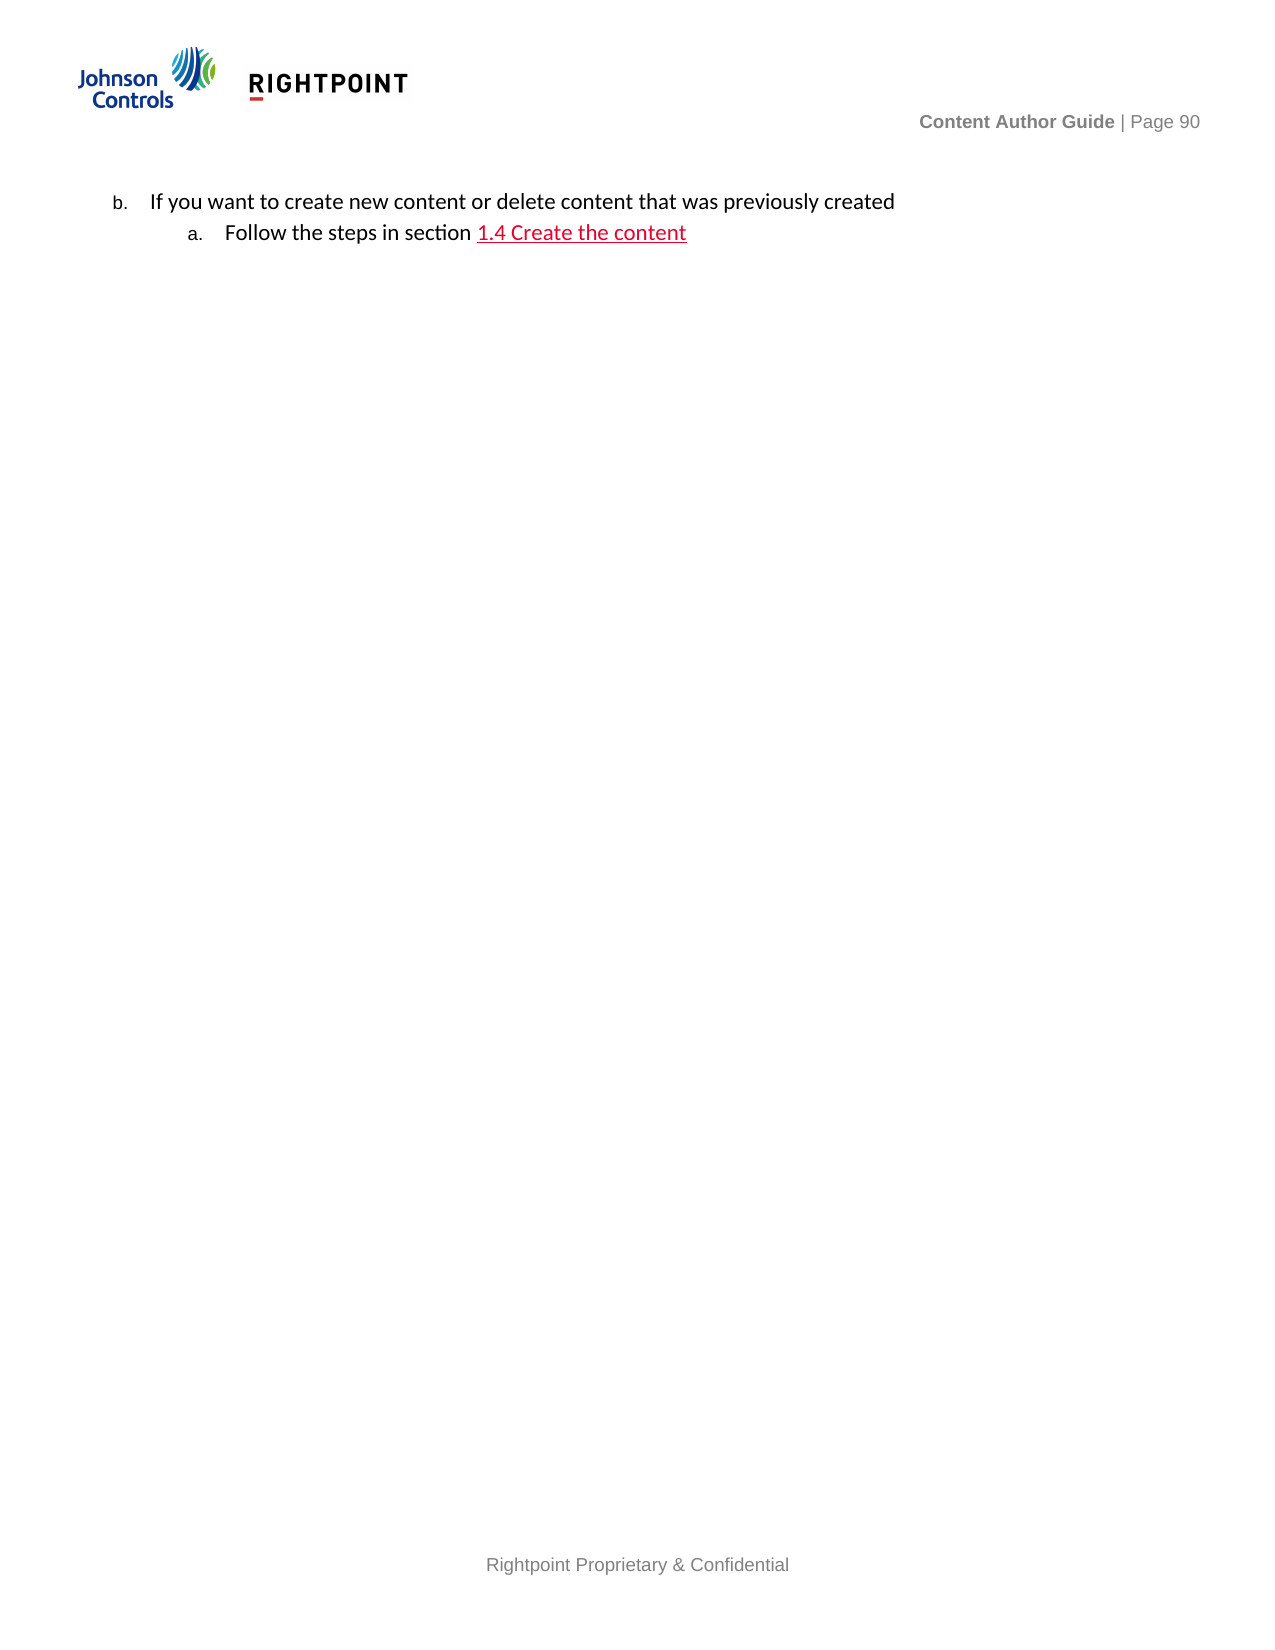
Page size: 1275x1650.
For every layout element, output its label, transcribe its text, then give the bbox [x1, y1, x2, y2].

picture [75, 44, 218, 111]
picture [243, 63, 413, 102]
list Follow the steps in section 1.4 Create the content [187, 218, 1200, 246]
list If you want to create new content or delete content that was previously created [112, 187, 1200, 216]
